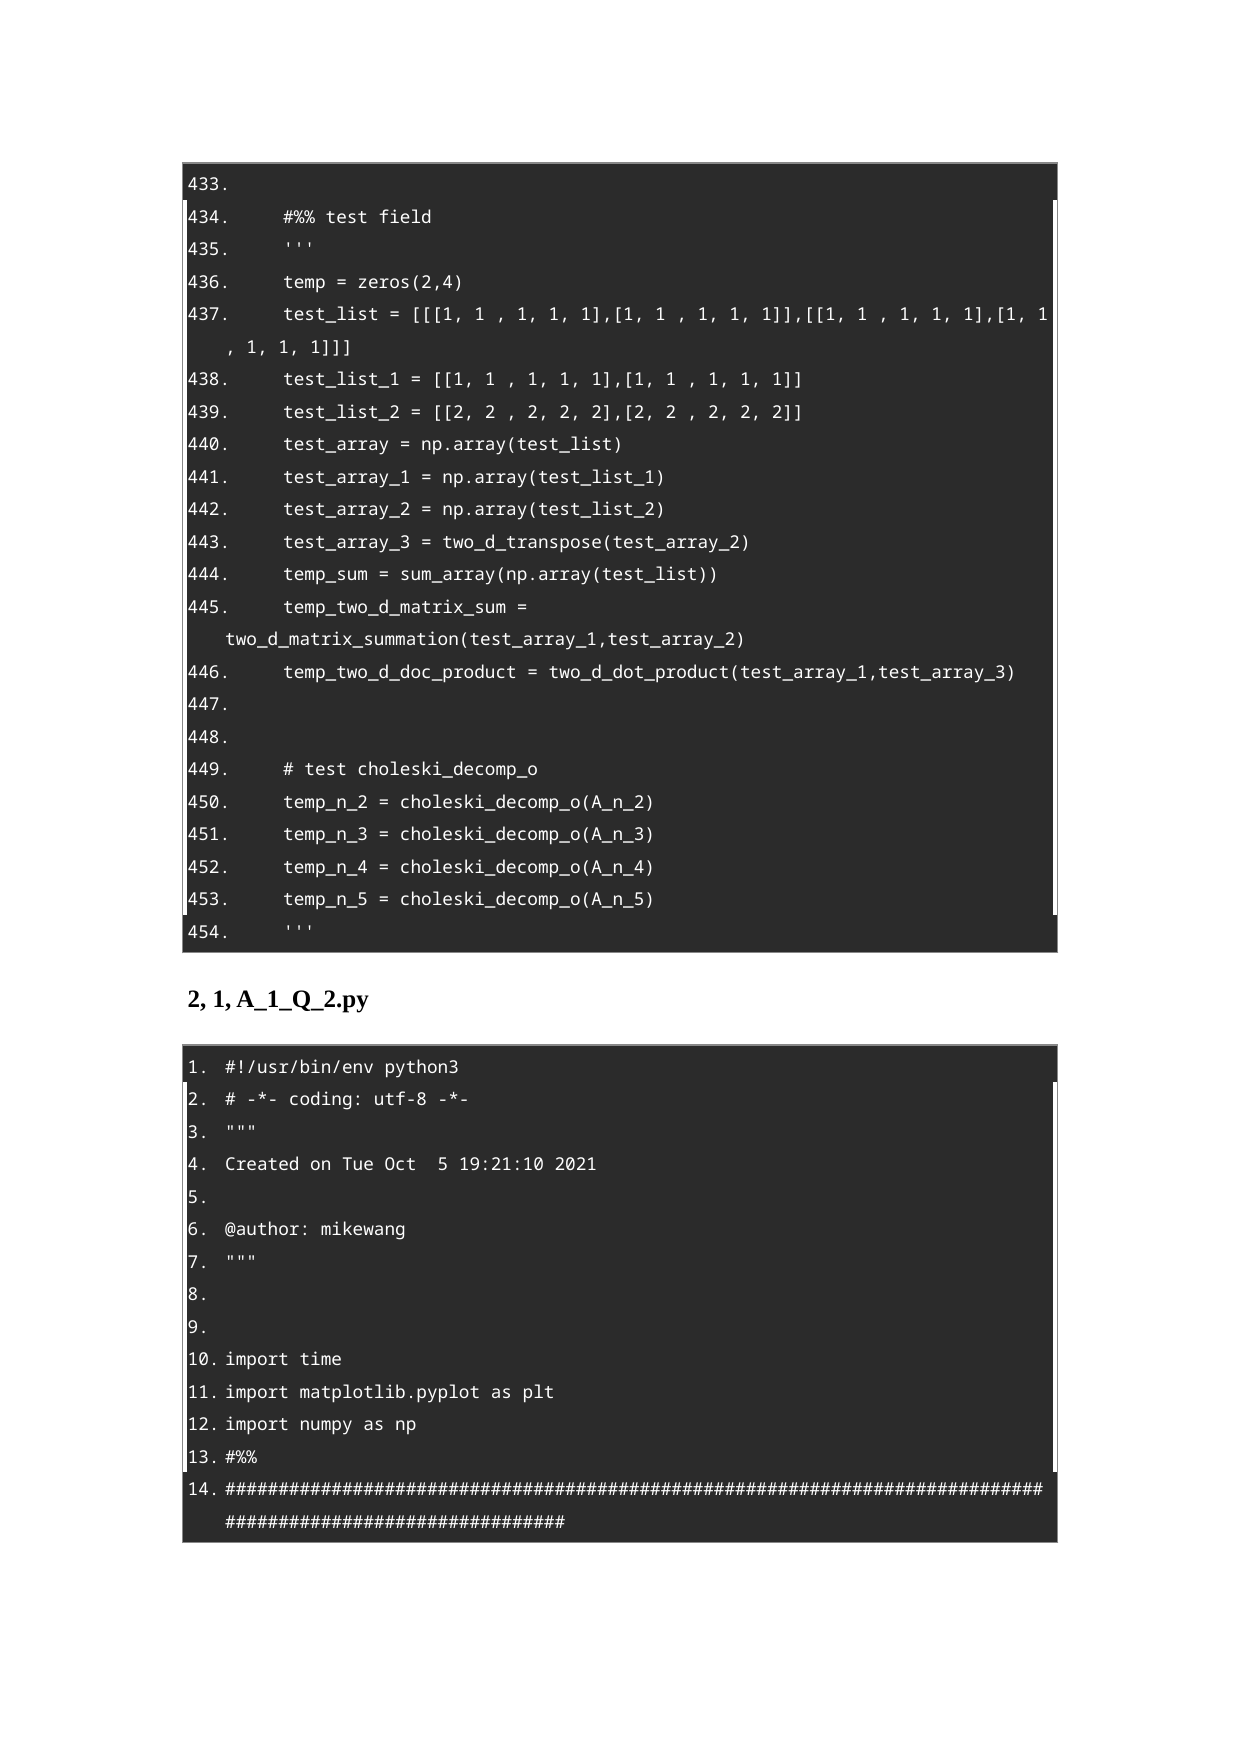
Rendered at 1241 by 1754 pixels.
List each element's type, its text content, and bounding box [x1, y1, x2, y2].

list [183, 1467, 1057, 1542]
list #%% [187, 1440, 1053, 1467]
list test_array = np.array(test_list) [187, 428, 1053, 460]
list temp = zeros(2,4) [187, 265, 1053, 298]
list temp_two_d_doc_product = two_d_dot_product(test_array_1,test_array_3) [187, 655, 1053, 688]
list test_list_2 = [[2, 2 , 2, 2, 2],[2, 2 , 2, 2, 2]] [187, 395, 1053, 428]
list """ [187, 1115, 1053, 1147]
list import numpy as np [187, 1407, 1053, 1440]
list temp_n_2 = choleski_decomp_o(A_n_2) [187, 785, 1053, 818]
list #%% test field [187, 200, 1053, 233]
list test_list = [[[1, 1 , 1, 1, 1],[1, 1 , 1, 1, 1]],[[1, 1 , 1, 1, 1],[1, 1 , 1, 1, 1]]] [187, 298, 1053, 363]
list temp_sum = sum_array(np.array(test_list)) [187, 558, 1053, 590]
list temp_two_d_matrix_sum = two_d_matrix_summation(test_array_1,test_array_2) [187, 590, 1053, 655]
list import time [187, 1342, 1053, 1375]
list temp_n_4 = choleski_decomp_o(A_n_4) [187, 850, 1053, 883]
list ''' [183, 909, 1057, 952]
list Created on Tue Oct 5 19:21:10 2021 [187, 1147, 1053, 1180]
list import matplotlib.pyplot as plt [187, 1375, 1053, 1407]
list ''' [187, 233, 1053, 265]
list temp_n_5 = choleski_decomp_o(A_n_5) [187, 883, 1053, 909]
list test_list_1 = [[1, 1 , 1, 1, 1],[1, 1 , 1, 1, 1]] [187, 363, 1053, 395]
list @author: mikewang [187, 1212, 1053, 1245]
list # -*- coding: utf-8 -*- [187, 1082, 1053, 1115]
list #!/usr/bin/env python3 [183, 1046, 1057, 1082]
list """ [187, 1245, 1053, 1277]
list temp_n_3 = choleski_decomp_o(A_n_3) [187, 818, 1053, 850]
list test_array_2 = np.array(test_list_2) [187, 493, 1053, 525]
list test_array_3 = two_d_transpose(test_array_2) [187, 525, 1053, 558]
list # test choleski_decomp_o [187, 753, 1053, 785]
text 2, 1, A_1_Q_2.py [187, 983, 1053, 1015]
list test_array_1 = np.array(test_list_1) [187, 460, 1053, 493]
